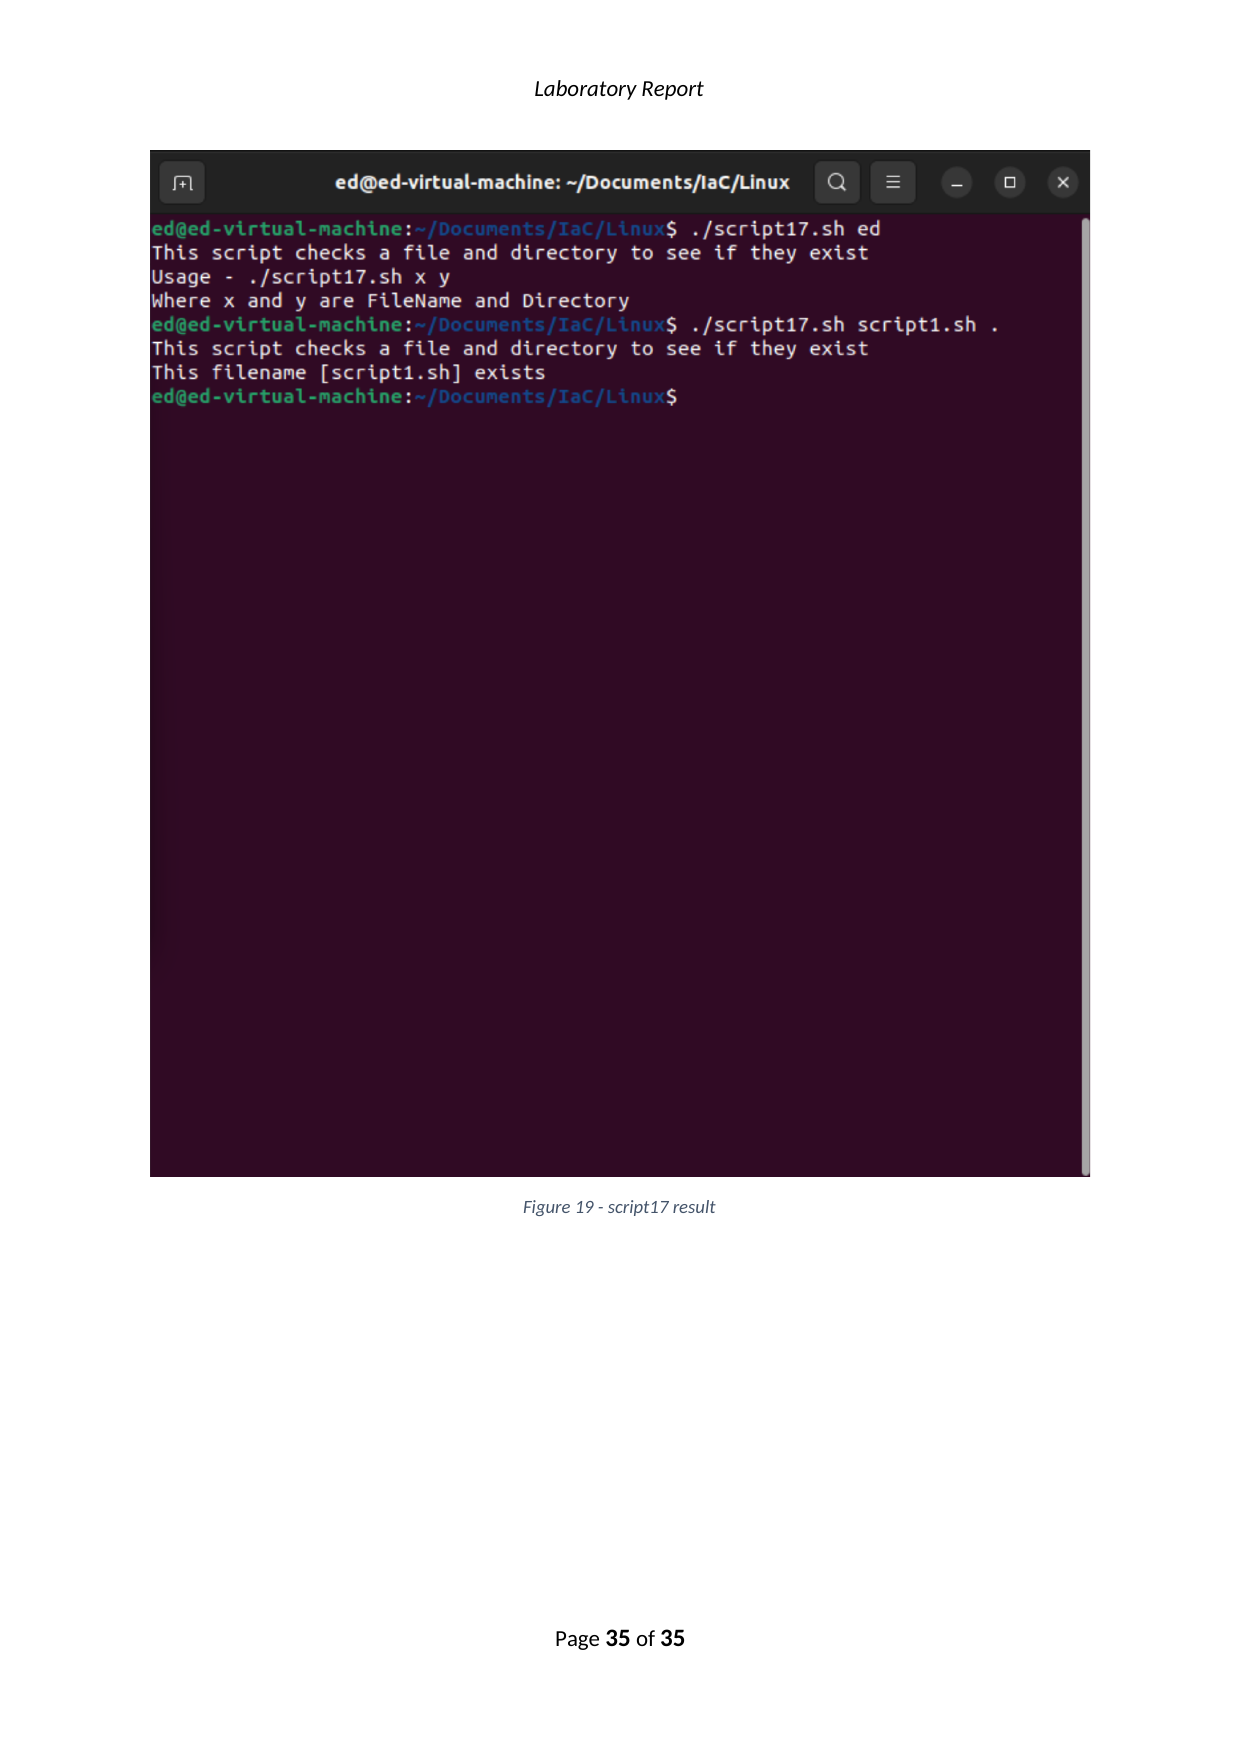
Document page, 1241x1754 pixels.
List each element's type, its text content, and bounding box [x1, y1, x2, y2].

text Figure 19 - script17 result [150, 1195, 1090, 1218]
picture [150, 150, 1091, 1177]
